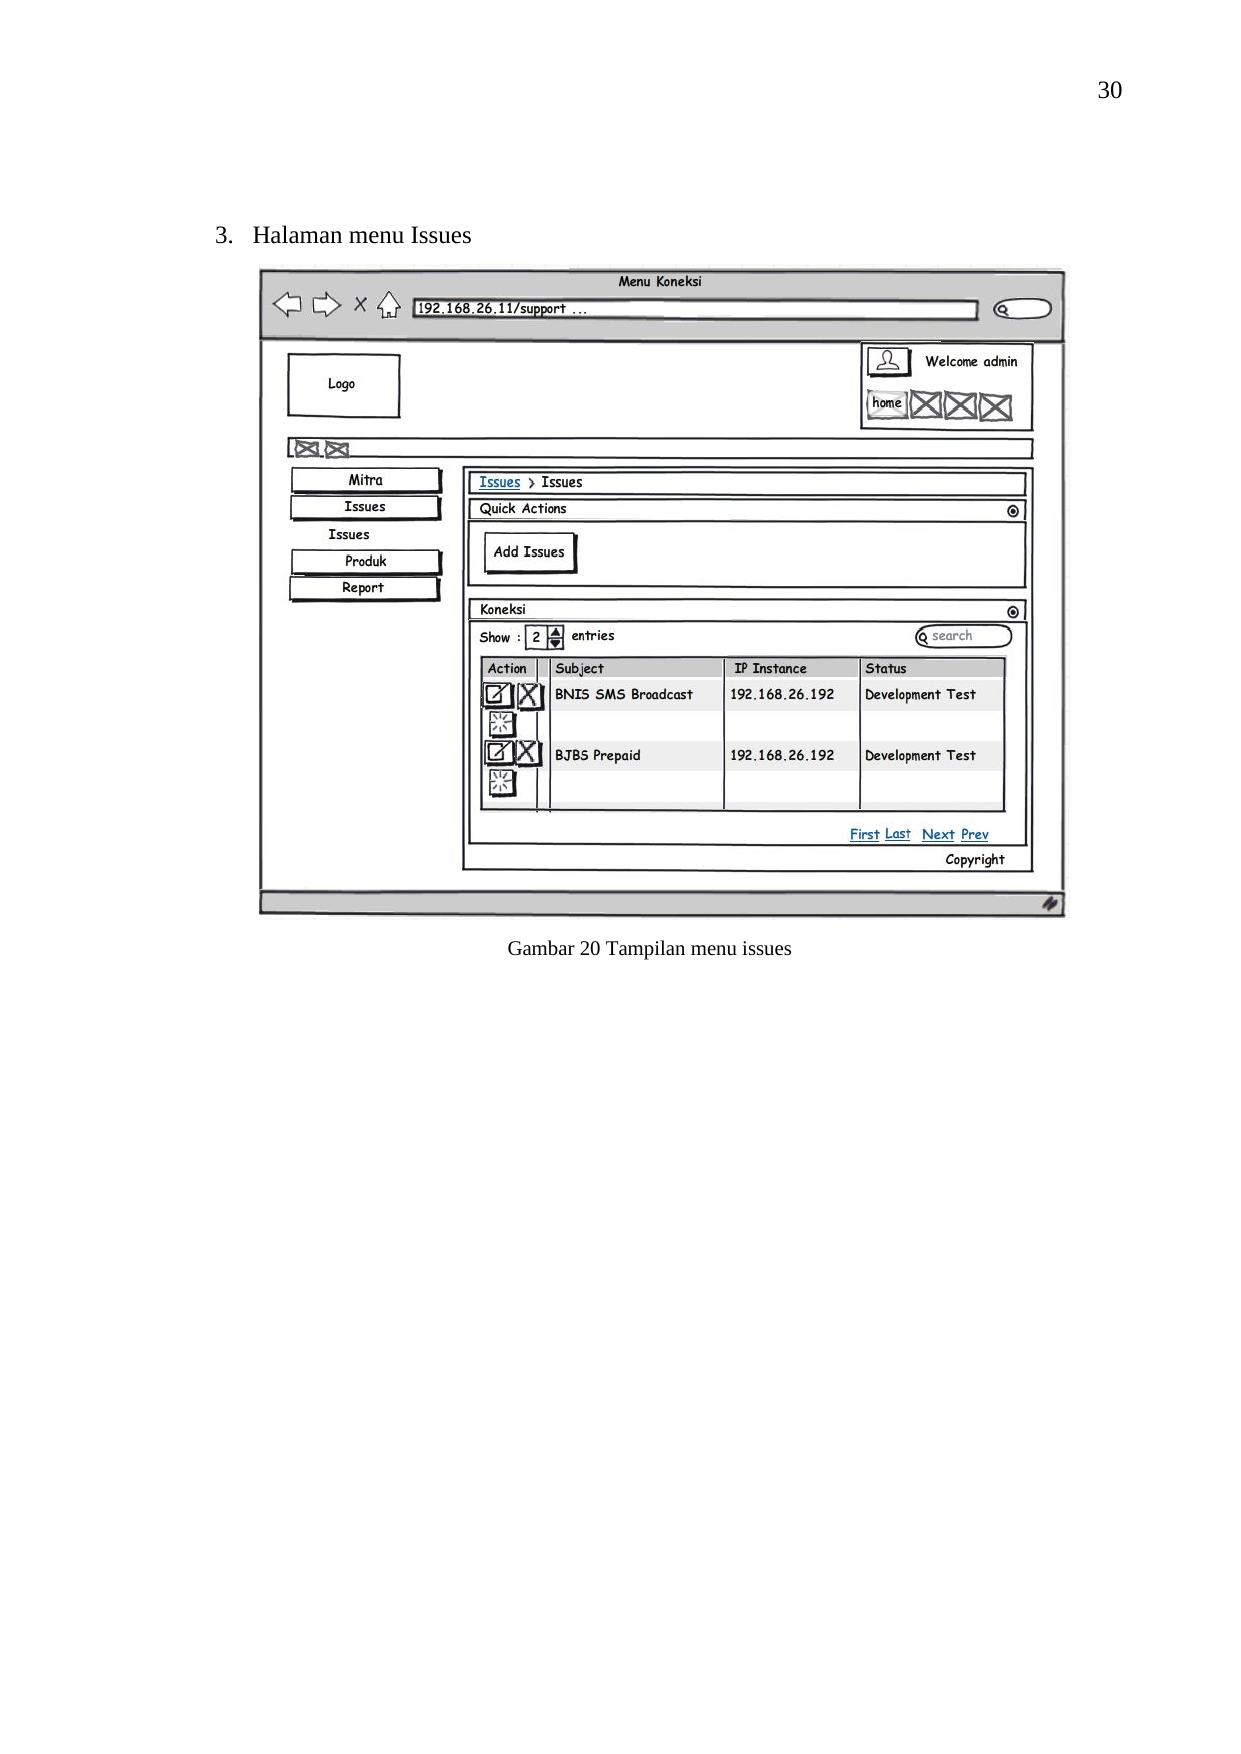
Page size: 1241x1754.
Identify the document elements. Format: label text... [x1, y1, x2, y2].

text Gambar 20 Tampilan menu issues [177, 936, 1122, 960]
list Halaman menu Issues [215, 220, 1122, 249]
picture [258, 263, 1070, 922]
